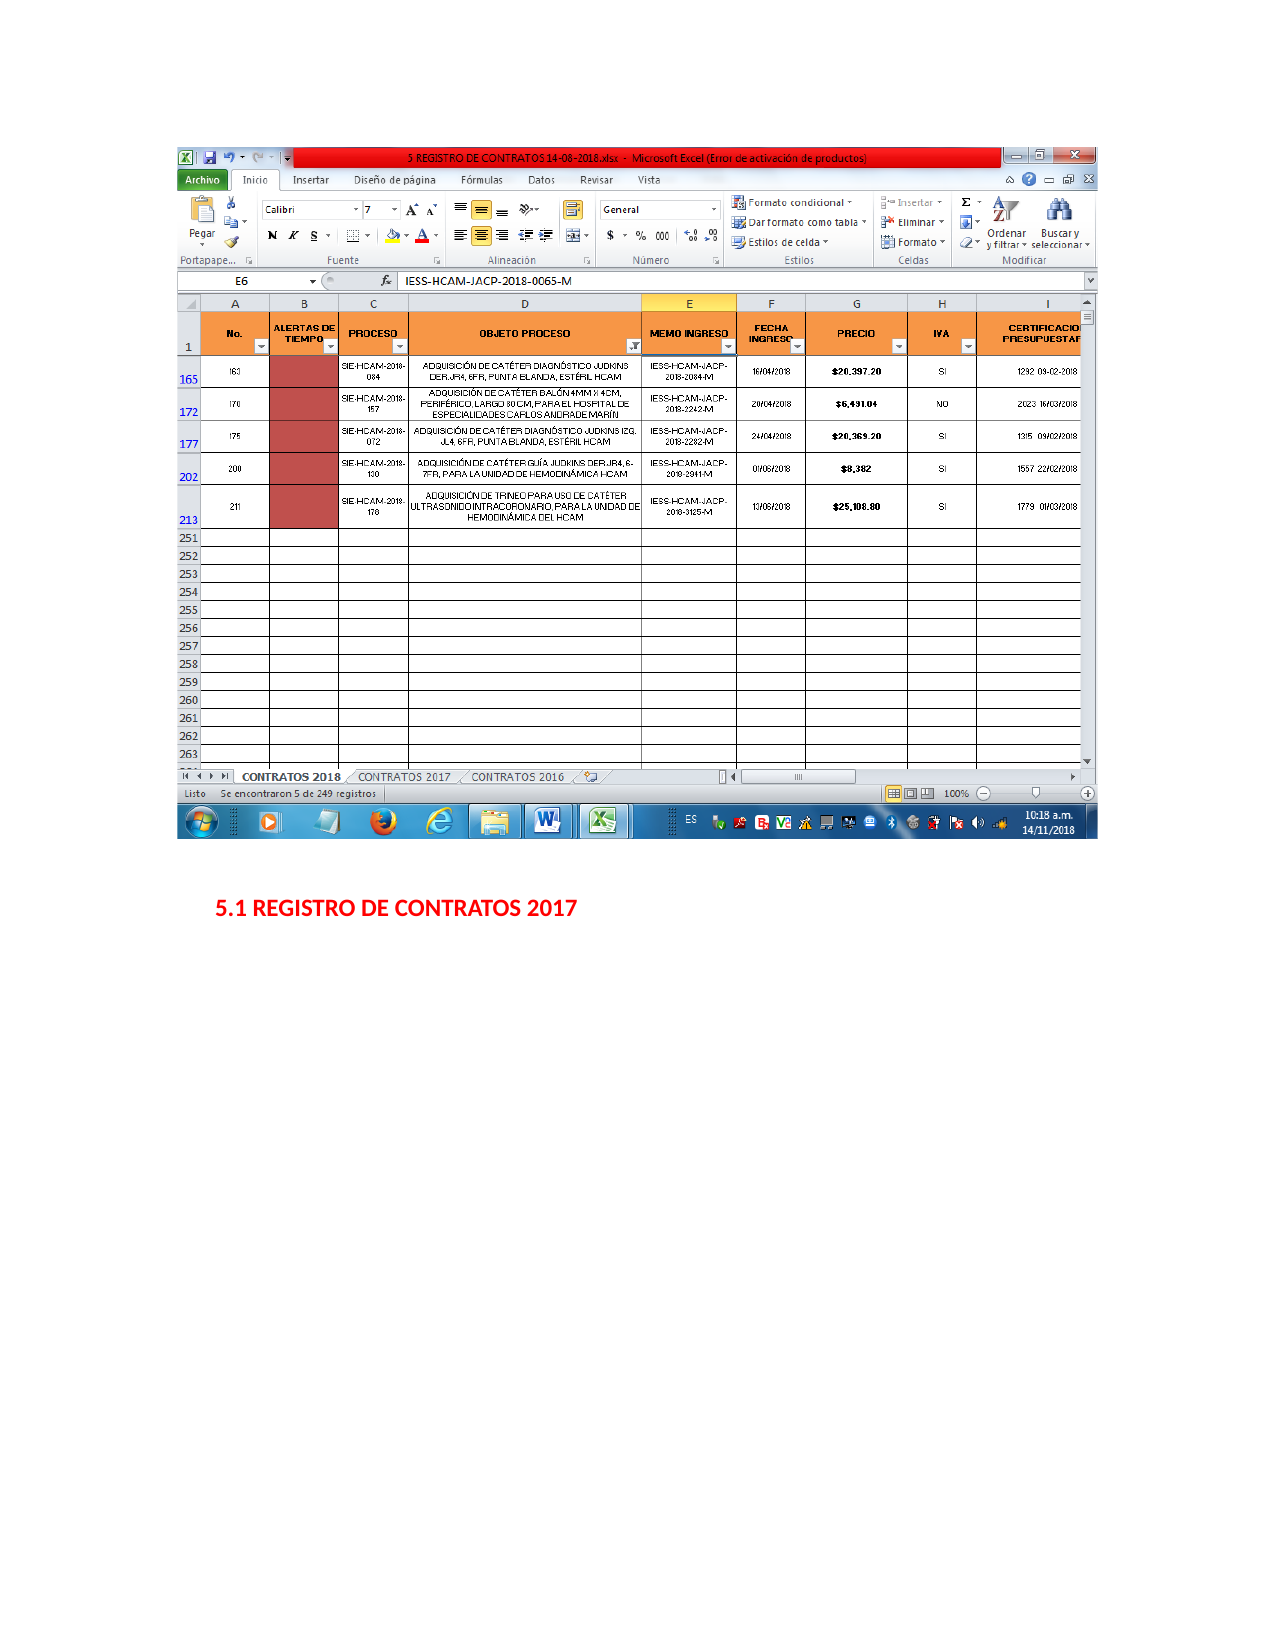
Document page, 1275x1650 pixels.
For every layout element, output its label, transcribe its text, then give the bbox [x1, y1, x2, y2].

picture [177, 147, 1098, 839]
list REGISTRO DE CONTRATOS 2017 [215, 892, 1098, 922]
